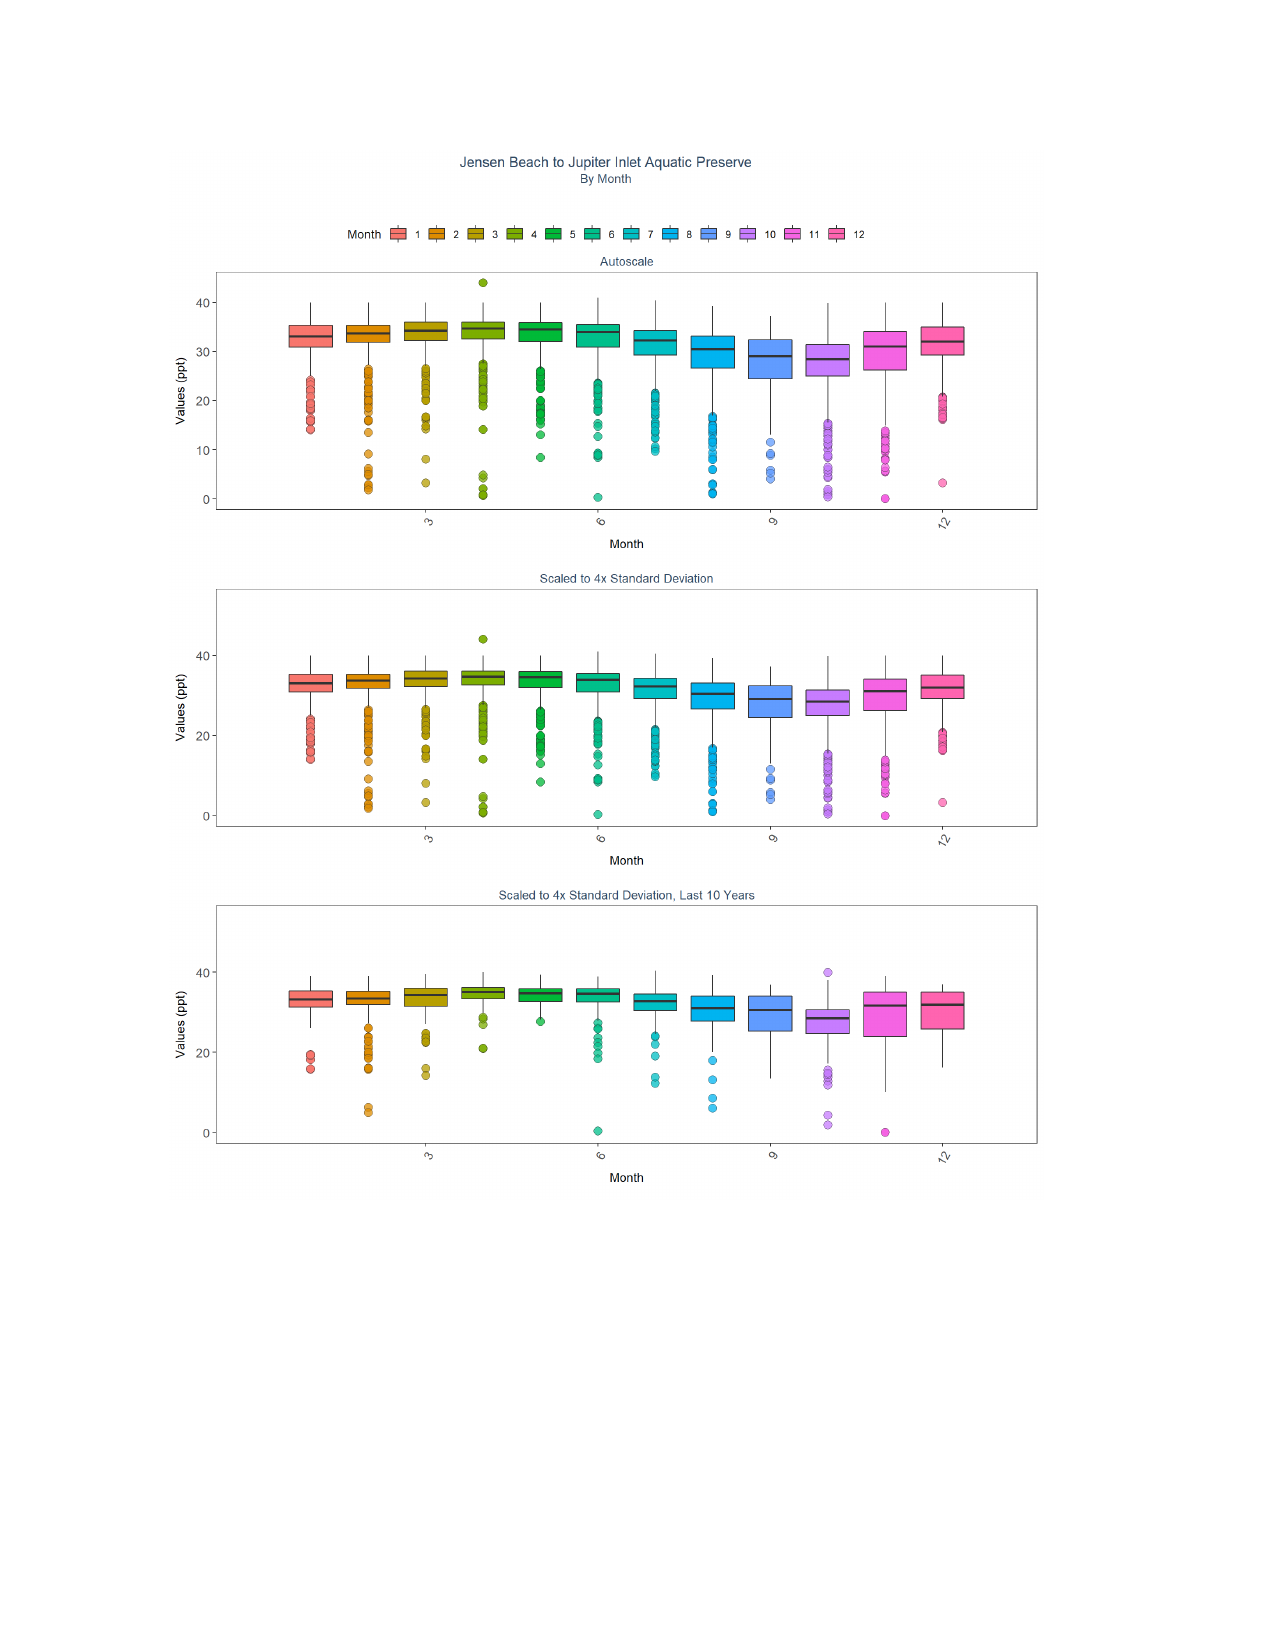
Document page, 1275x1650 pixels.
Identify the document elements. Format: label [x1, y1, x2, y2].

picture [168, 150, 1044, 1200]
